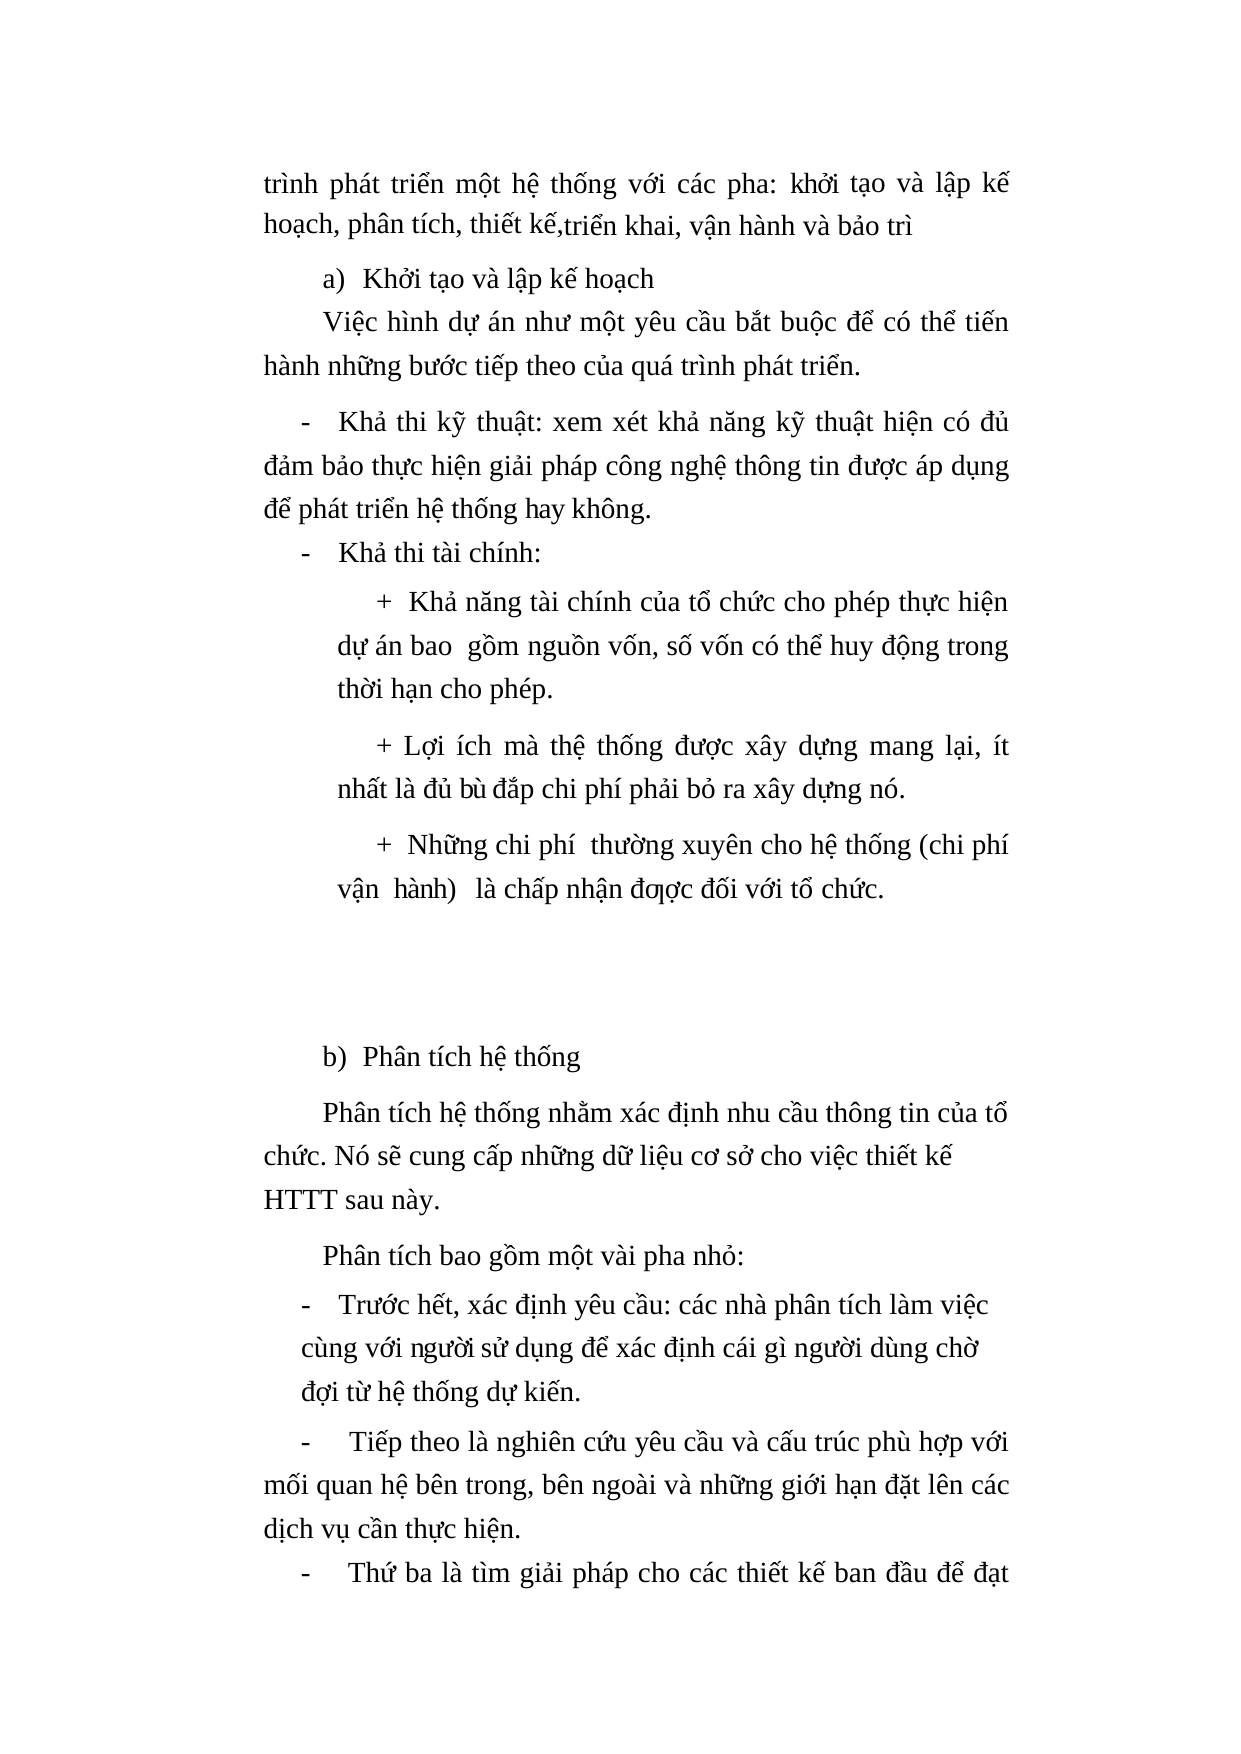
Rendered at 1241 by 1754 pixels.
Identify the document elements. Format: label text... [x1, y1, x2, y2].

text Phân tích hệ thống nhằm xác định nhu cầu thông tin của tổ chức. Nó sẽ cung cấp những dữ liệu cơ sở cho việc thiết kế HTTT sau này. [263, 1095, 1013, 1216]
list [263, 1555, 1009, 1588]
text Phân tích bao gồm một vài pha nhỏ: [322, 1238, 1090, 1272]
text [263, 165, 1010, 241]
list Khả thi tài chính: [301, 535, 1090, 568]
list Khả thi kỹ thuật: xem xét khả năng kỹ thuật hiện có đủ đảm bảo thực hiện giải pháp công nghệ thông tin được áp dụng để phát triển hệ thống hay không. [263, 404, 1009, 525]
text Việc hình dự án như một yêu cầu bắt buộc để có thể tiến hành những bước tiếp theo của quá trình phát triển. [263, 304, 1009, 382]
text + Những chi phí thường xuyên cho hệ thống (chi phí vận hành) là chấp nhận đƣợc đối với tổ chức. [337, 827, 1009, 904]
list Phân tích hệ thống [322, 1039, 1009, 1072]
list Khởi tạo và lập kế hoạch [322, 261, 1090, 294]
text + Khả năng tài chính của tổ chức cho phép thực hiện dự án bao gồm nguồn vốn, số vốn có thể huy động trong thời hạn cho phép. [337, 584, 1009, 705]
list Trước hết, xác định yêu cầu: các nhà phân tích làm việc cùng với người sử dụng để xác định cái gì người dùng chờ đợi từ hệ thống dự kiến. [301, 1287, 1020, 1407]
list Tiếp theo là nghiên cứu yêu cầu và cấu trúc phù hợp với mối quan hệ bên trong, bên ngoài và những giới hạn đặt lên các dịch vụ cần thực hiện. [263, 1424, 1009, 1544]
text + Lợi ích mà thệ thống được xây dựng mang lại, ít nhất là đủ bù đắp chi phí phải bỏ ra xây dựng nó. [337, 728, 1010, 805]
